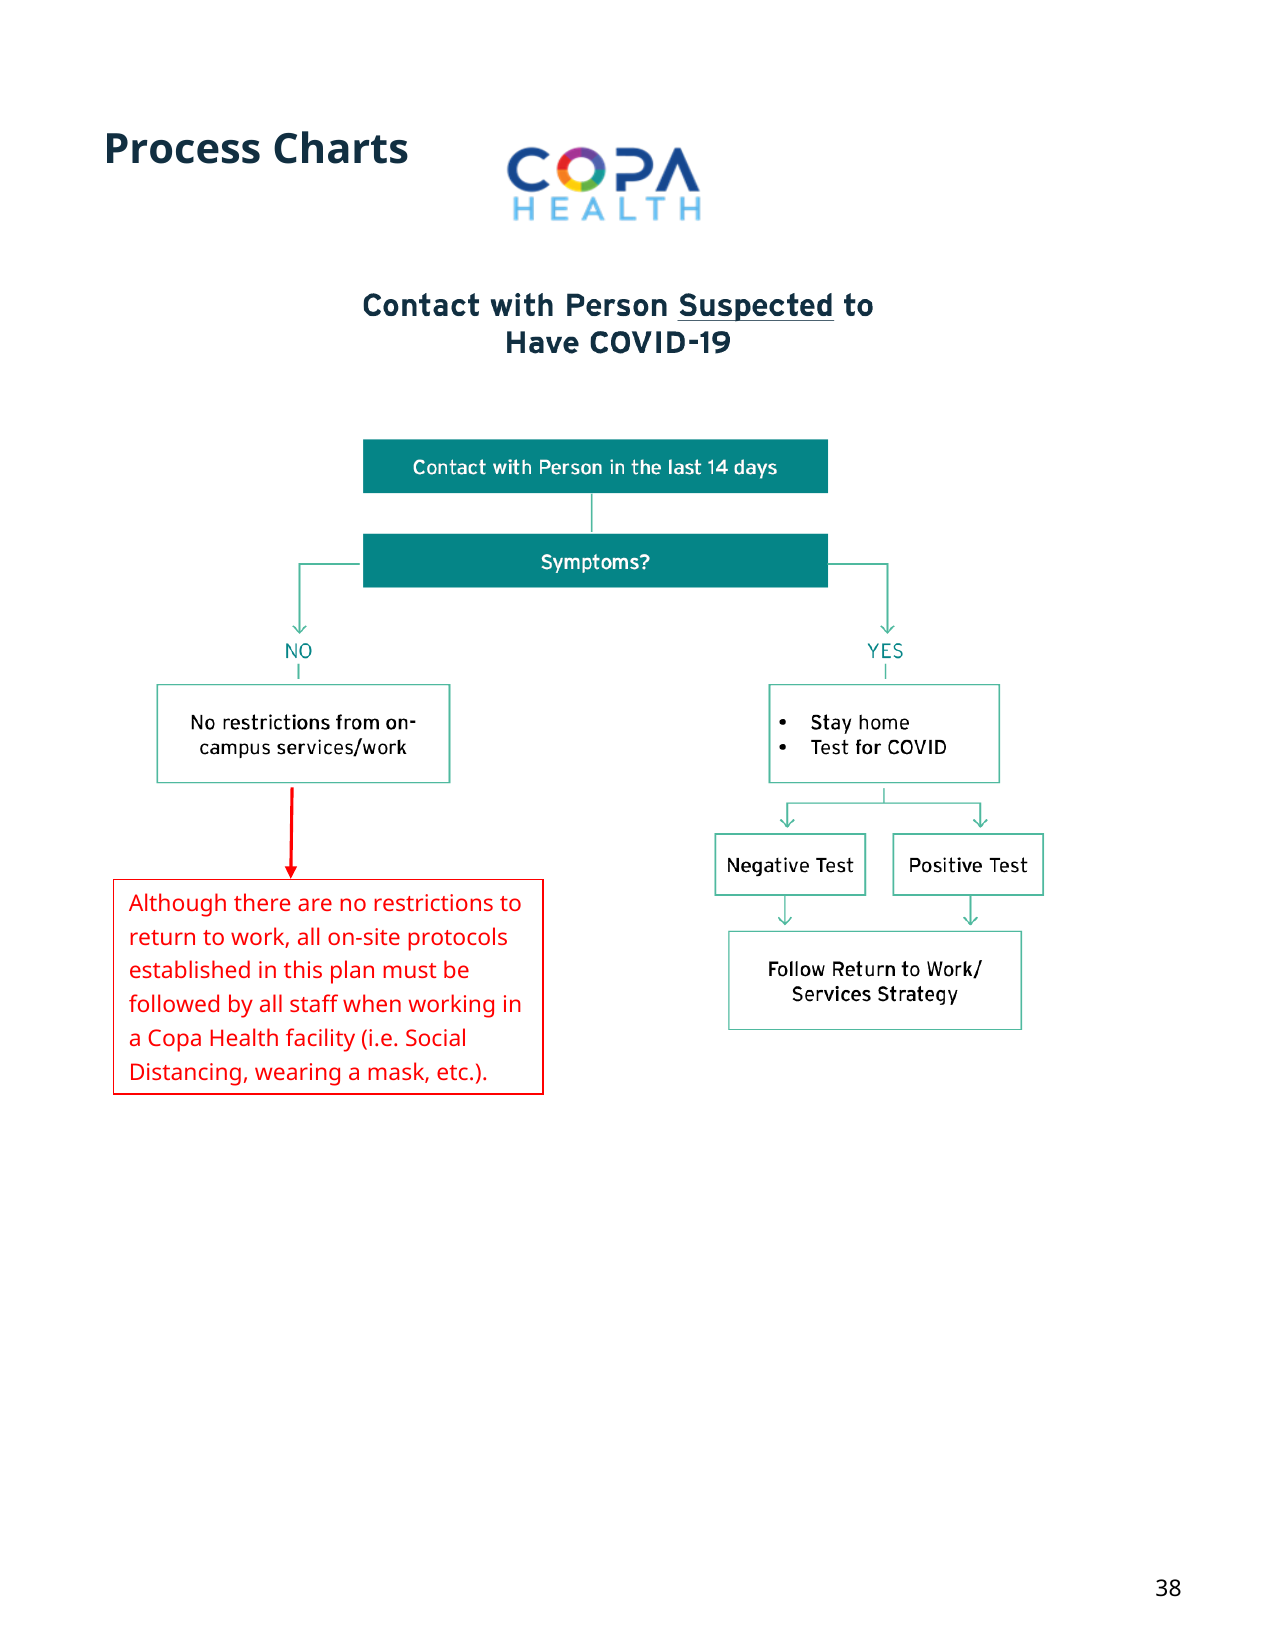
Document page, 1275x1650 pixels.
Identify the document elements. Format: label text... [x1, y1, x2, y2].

picture [500, 135, 711, 230]
subtitle Process Charts [103, 119, 1181, 176]
picture [103, 282, 1161, 1496]
